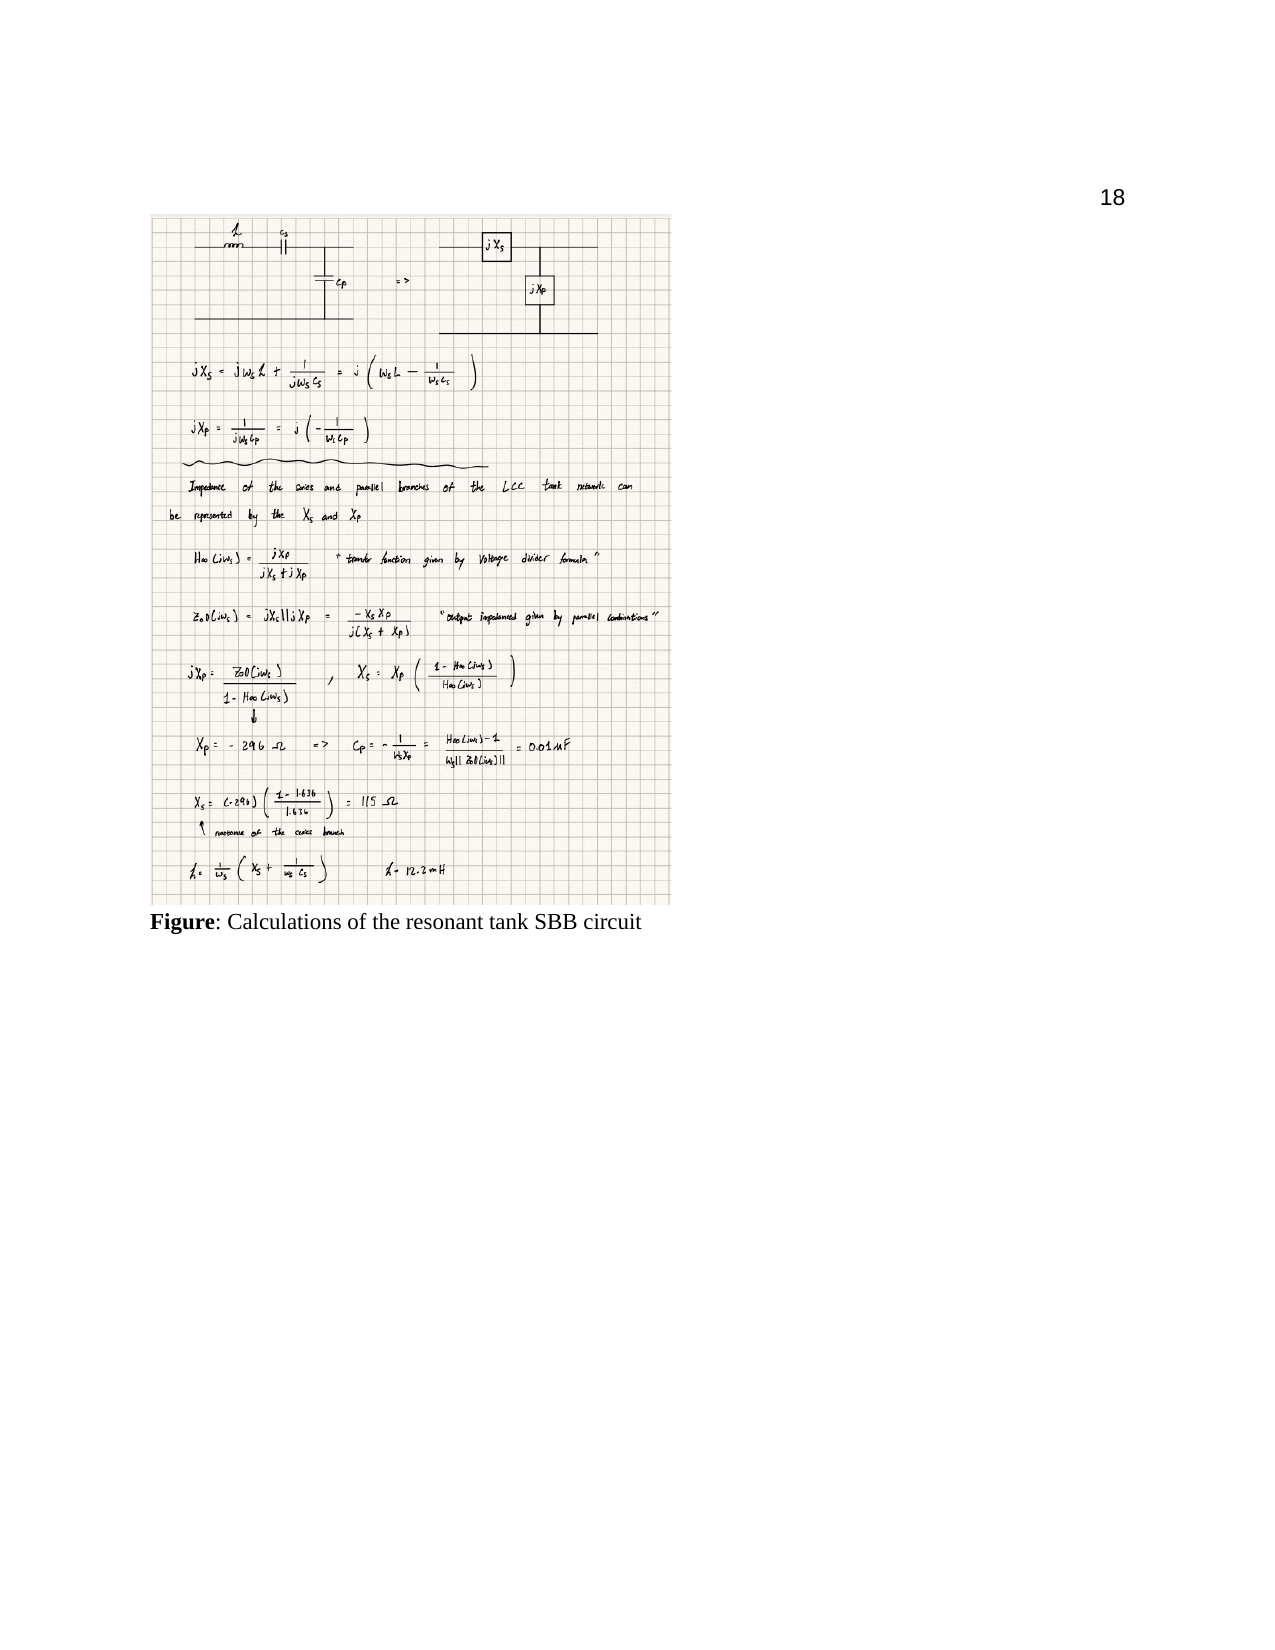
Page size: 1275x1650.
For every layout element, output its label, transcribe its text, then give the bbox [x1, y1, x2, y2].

text Figure: Calculations of the resonant tank SBB circuit [150, 908, 1125, 934]
picture [150, 214, 672, 905]
